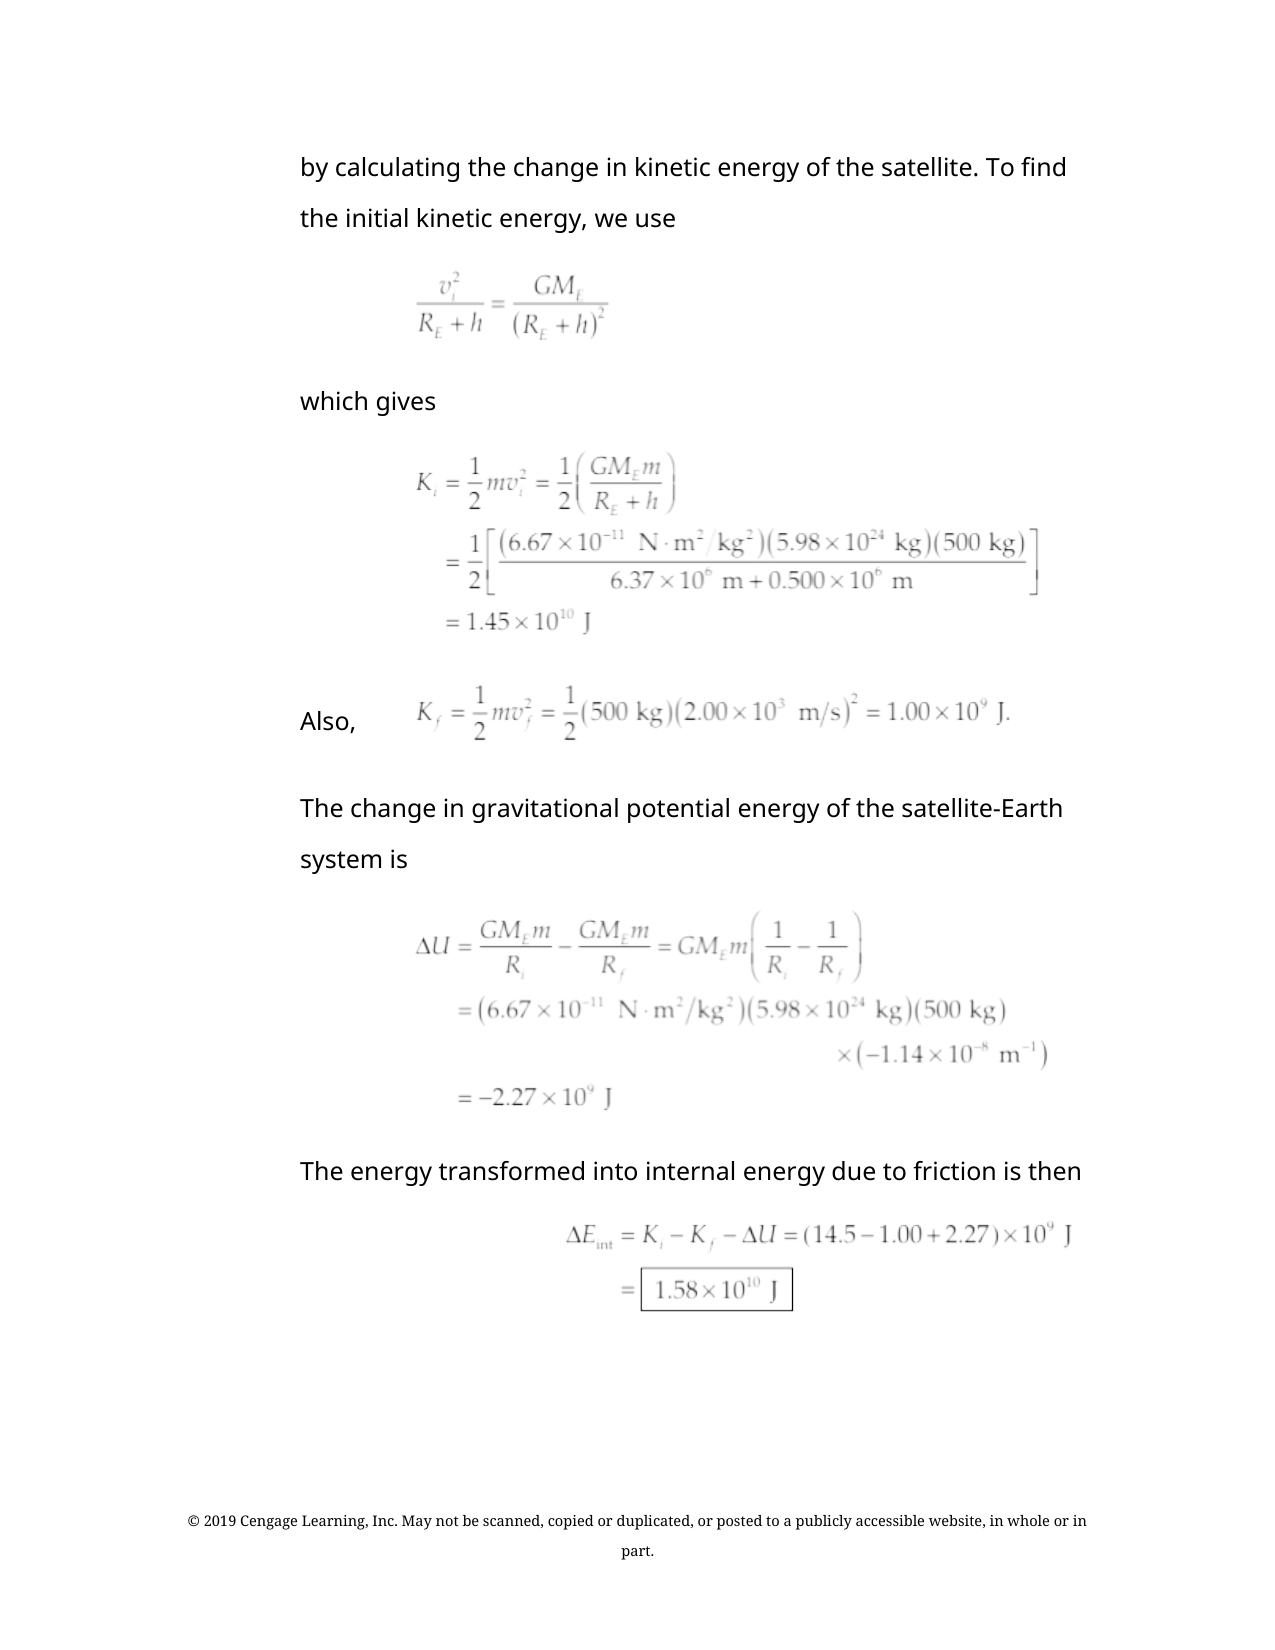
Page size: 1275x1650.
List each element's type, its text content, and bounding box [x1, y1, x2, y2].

text The energy transformed into internal energy due to friction is then [187, 1154, 1087, 1188]
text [187, 150, 1087, 235]
text Also, [187, 679, 1087, 762]
text which gives [187, 383, 1087, 417]
text The change in gravitational potential energy of the satellite-Earth system is [187, 791, 1087, 876]
